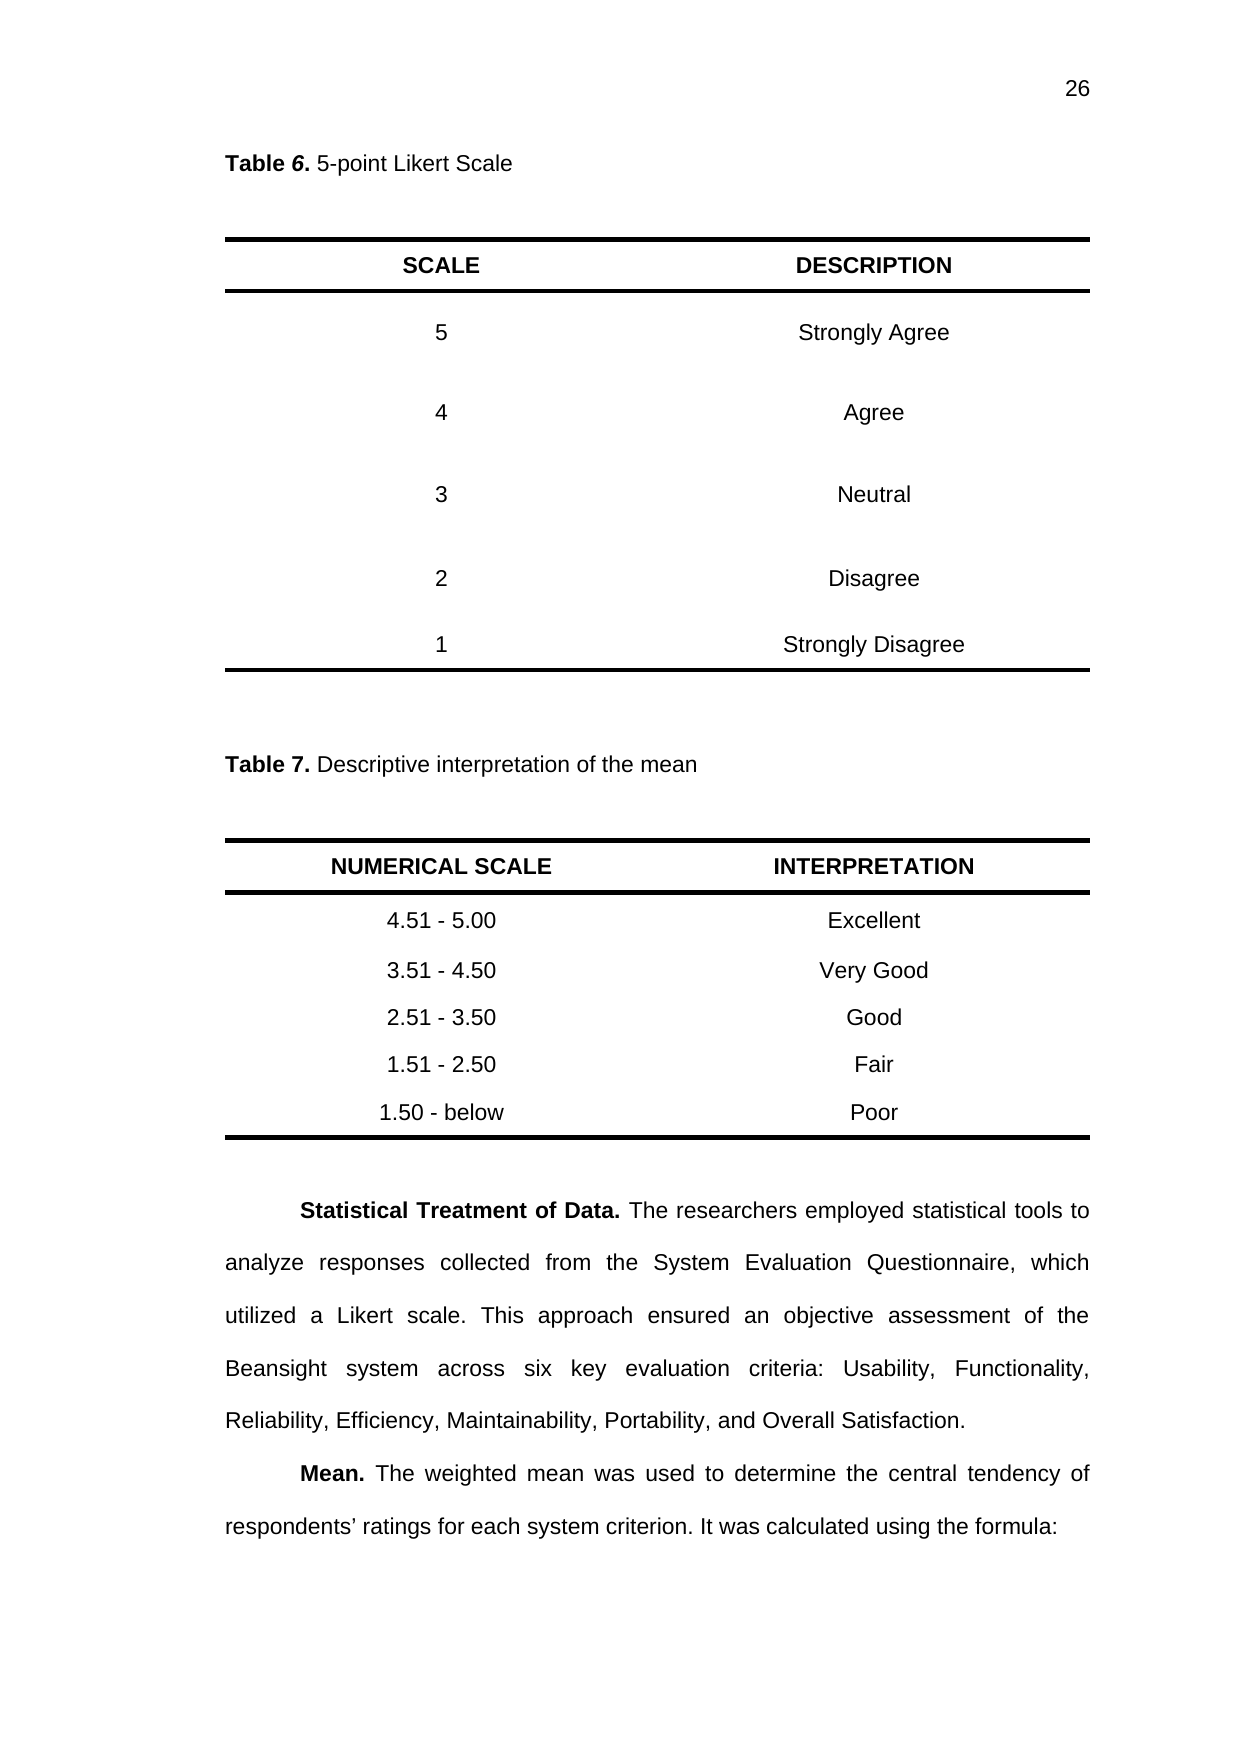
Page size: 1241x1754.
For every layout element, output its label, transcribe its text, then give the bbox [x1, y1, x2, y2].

table_cell Neutral [658, 452, 1090, 536]
table_cell 4 [225, 371, 658, 452]
table_cell 2 [225, 536, 658, 620]
table_cell Disagree [658, 536, 1090, 620]
table_header NUMERICAL SCALE [225, 843, 658, 890]
table_cell 1 [225, 620, 658, 667]
text Statistical Treatment of Data. The researchers employed statistical tools to analyze responses collected from the System Evaluation Questionnaire, which utilized a Likert scale. This approach ensured an objective assessment of the Beansight system across six key evaluation criteria: Usability, Functionality, Reliability, Efficiency, Maintainability, Portability, and Overall Satisfaction. [225, 1197, 1090, 1434]
text Mean. The weighted mean was used to determine the central tendency of respondents’ ratings for each system criterion. It was calculated using the formula: [225, 1460, 1090, 1539]
table_cell 2.51 - 3.50 [225, 994, 658, 1041]
table_header DESCRIPTION [658, 242, 1090, 289]
table_header SCALE [225, 242, 658, 289]
table_cell 1.50 - below [225, 1088, 658, 1135]
text Table 6. 5-point Likert Scale [225, 150, 1090, 176]
table_cell 1.51 - 2.50 [225, 1041, 658, 1088]
table_cell Agree [658, 371, 1090, 452]
table_header INTERPRETATION [658, 843, 1090, 890]
table_cell 3 [225, 452, 658, 536]
table_cell Strongly Agree [658, 293, 1090, 371]
text Table 7. Descriptive interpretation of the mean [225, 751, 1090, 777]
table_cell Excellent [658, 895, 1090, 947]
table_cell Poor [658, 1088, 1090, 1135]
table_cell Good [658, 994, 1090, 1041]
table_cell Fair [658, 1041, 1090, 1088]
table_cell 3.51 - 4.50 [225, 947, 658, 994]
table_cell 4.51 - 5.00 [225, 895, 658, 947]
table_cell Strongly Disagree [658, 620, 1090, 667]
table_cell Very Good [658, 947, 1090, 994]
table_cell 5 [225, 293, 658, 371]
